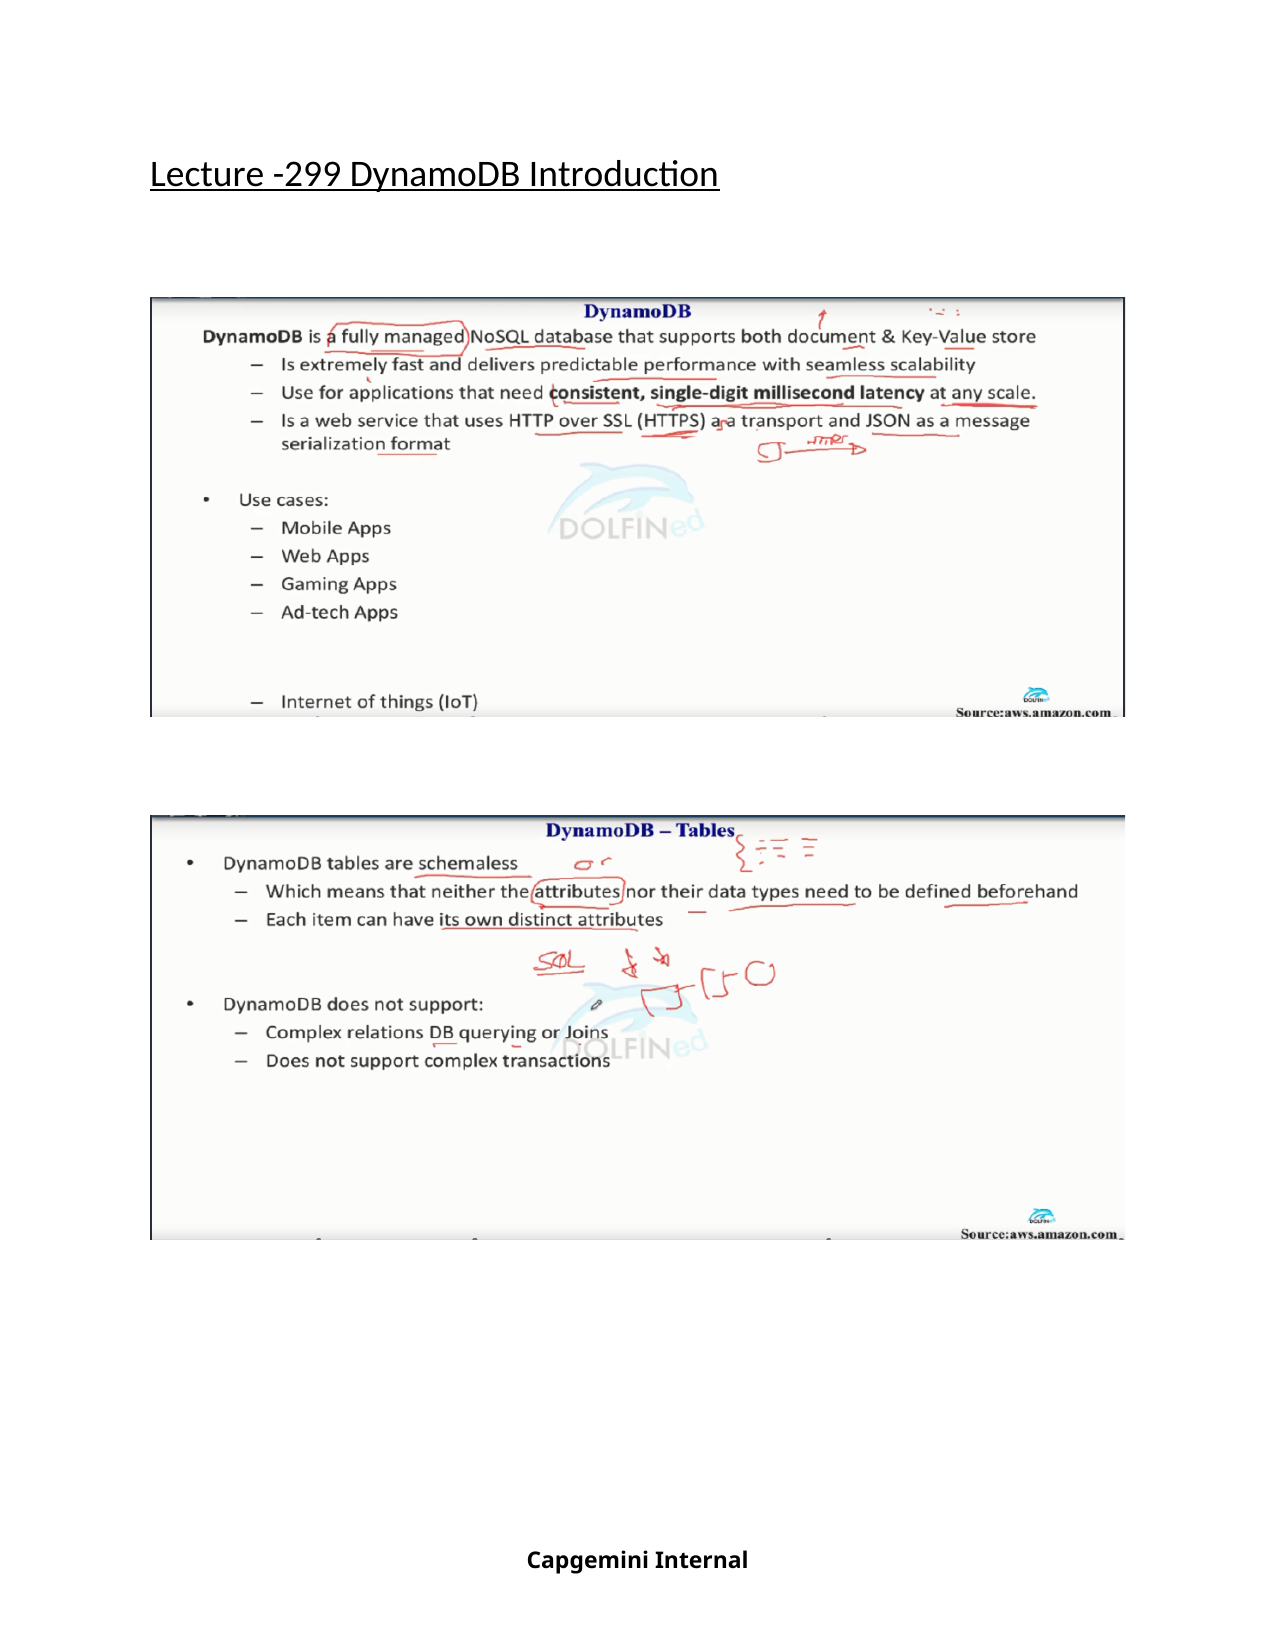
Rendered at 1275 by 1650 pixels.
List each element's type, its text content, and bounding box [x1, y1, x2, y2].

picture [150, 297, 1125, 717]
text Lecture -299 DynamoDB Introduction [150, 150, 1125, 196]
picture [150, 815, 1125, 1240]
